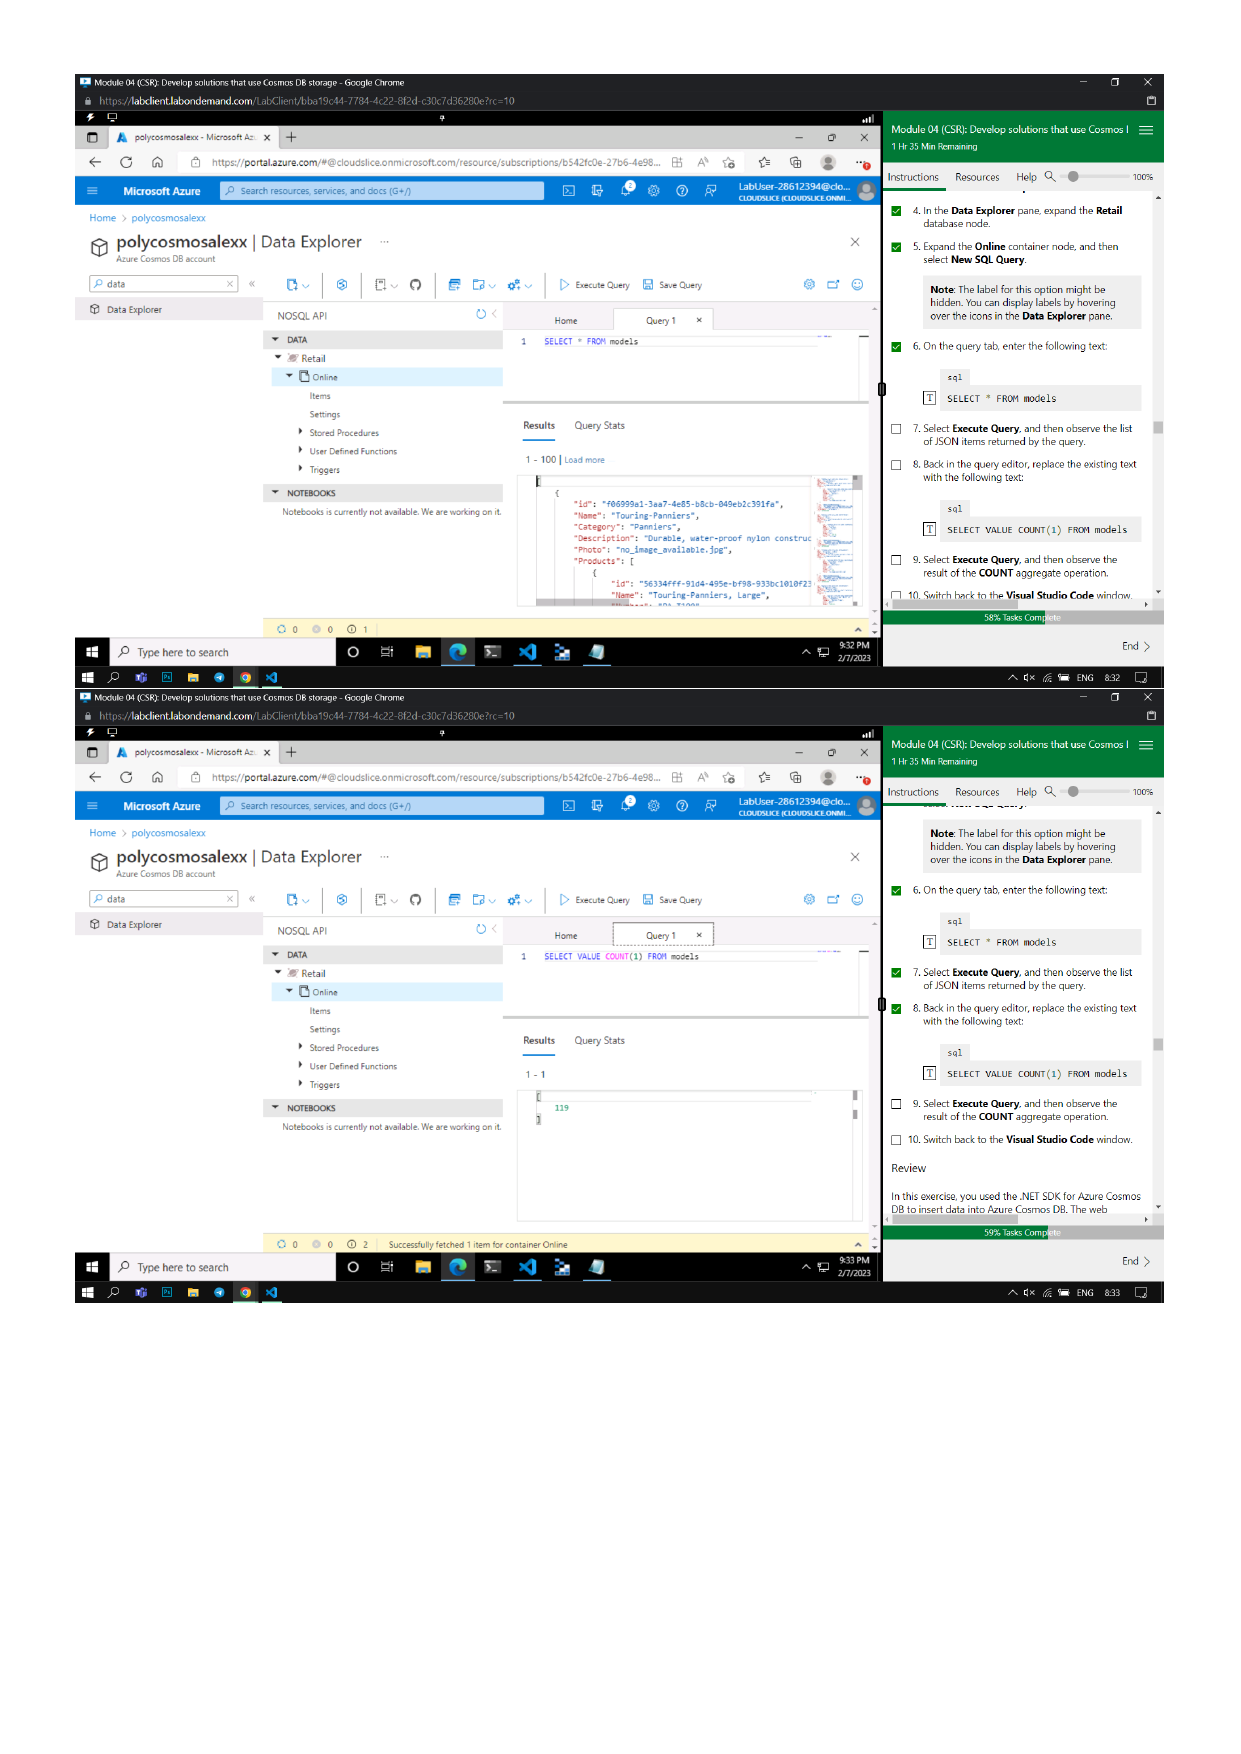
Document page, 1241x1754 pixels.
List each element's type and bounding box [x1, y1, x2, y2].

picture [75, 689, 1164, 1303]
picture [75, 74, 1164, 688]
